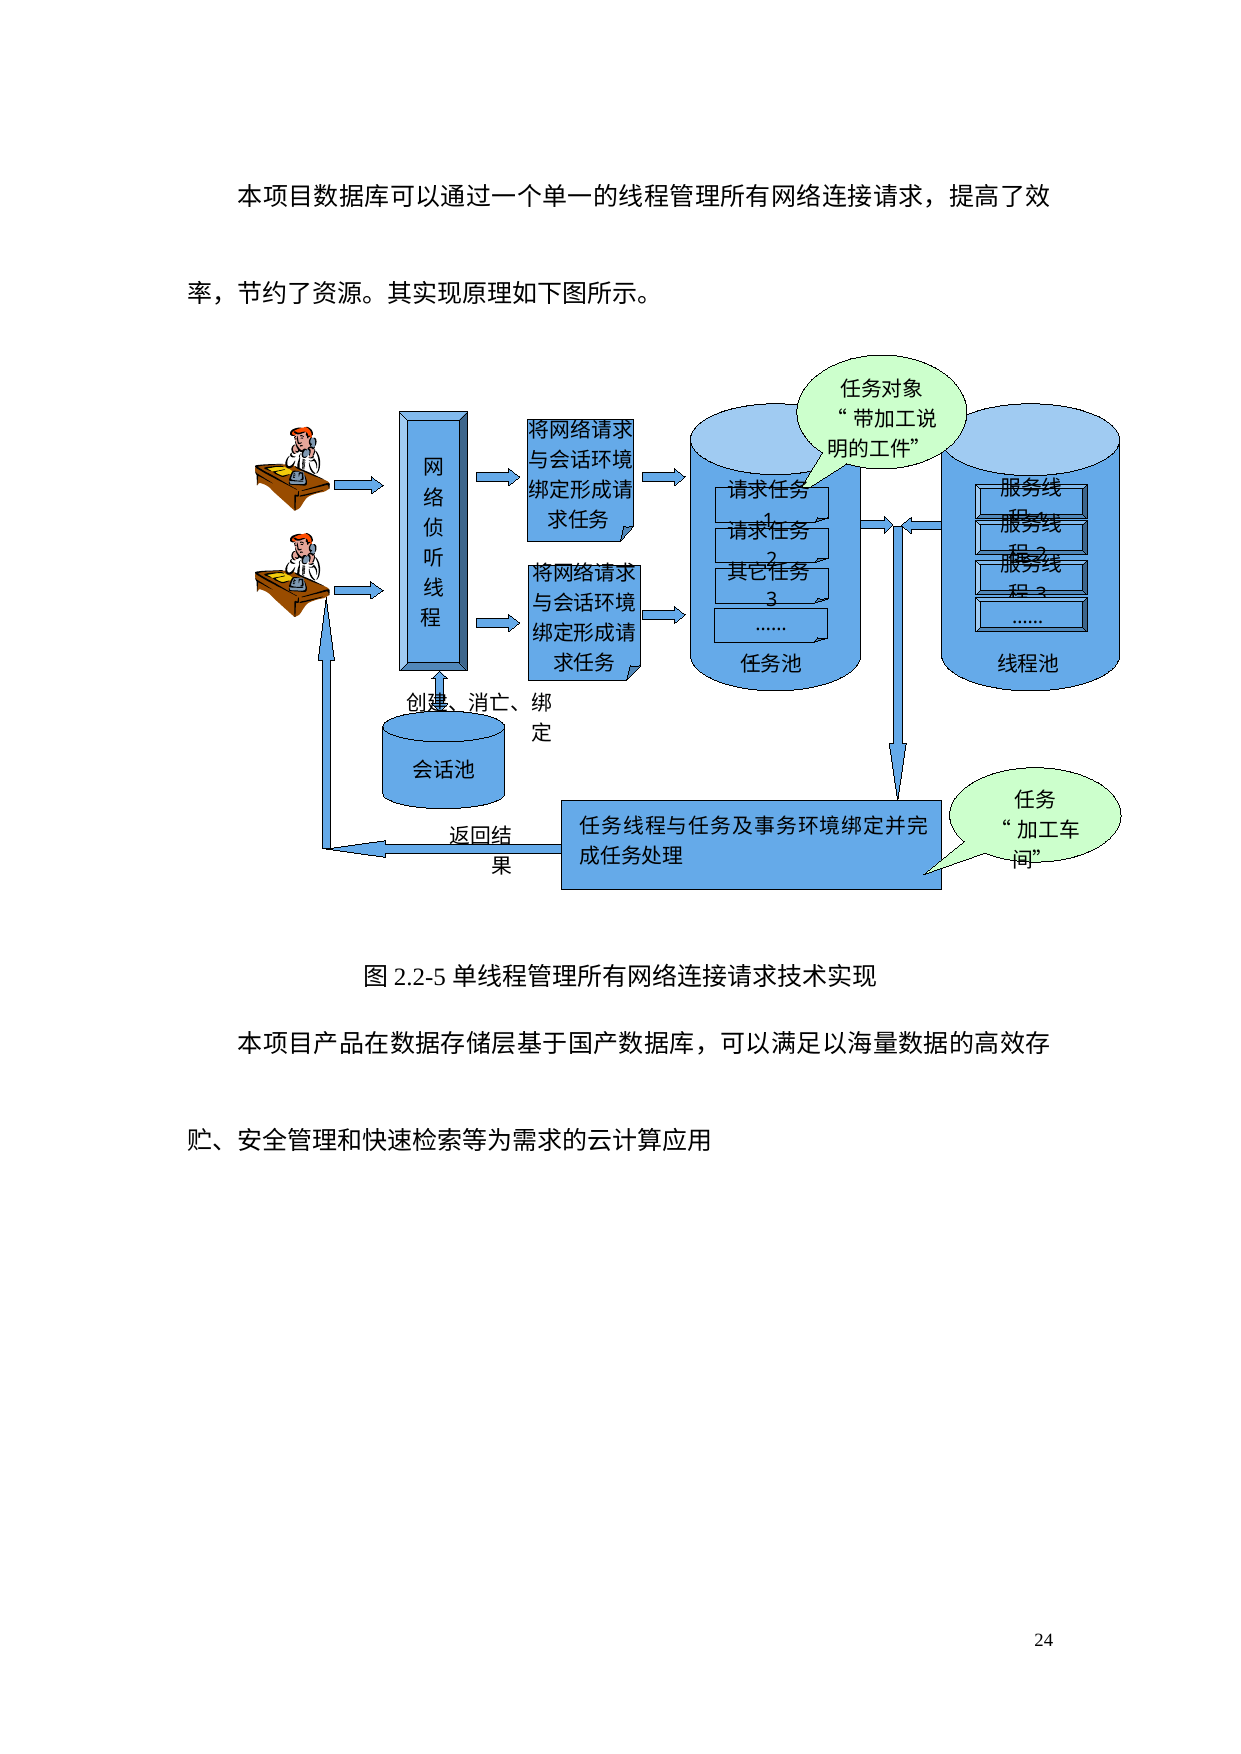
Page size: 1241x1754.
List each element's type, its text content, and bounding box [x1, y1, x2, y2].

text 本项目数据库可以通过一个单一的线程管理所有网络连接请求，提高了效率，节约了资源。其实现原理如下图所示。 [187, 162, 1053, 324]
text 图2.2-5 单线程管理所有网络连接请求技术实现 [187, 956, 1053, 993]
text 本项目产品在数据存储层基于国产数据库，可以满足以海量数据的高效存贮、安全管理和快速检索等为需求的云计算应用 [187, 1009, 1053, 1171]
